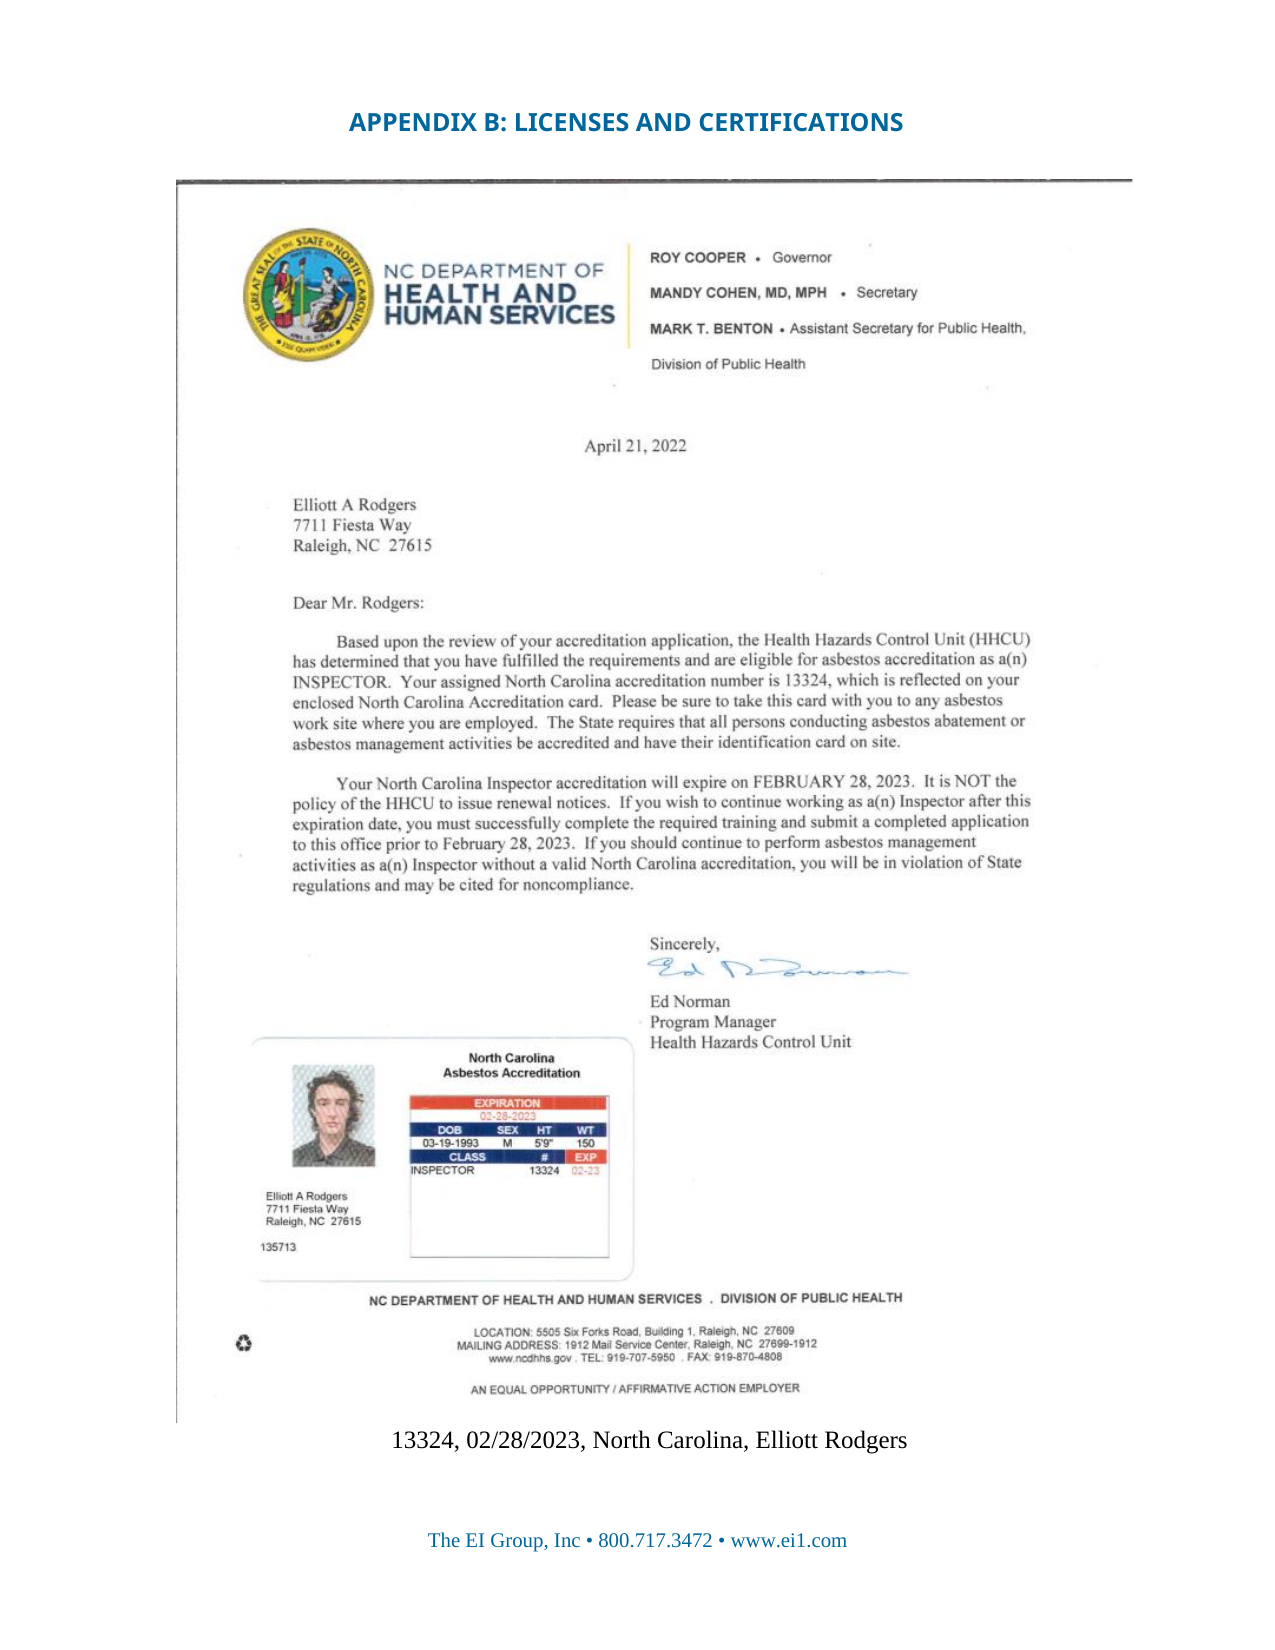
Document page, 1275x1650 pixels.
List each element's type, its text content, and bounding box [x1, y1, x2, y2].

picture [176, 179, 1133, 1423]
picture [441, 1533, 447, 1545]
table_header [110, 175, 1142, 1461]
picture [658, 1536, 664, 1547]
picture [756, 1537, 765, 1543]
picture [427, 1533, 433, 1545]
table_header APPENDIX B: LICENSES AND CERTIFICATIONS [110, 102, 1142, 172]
picture [695, 1536, 701, 1547]
